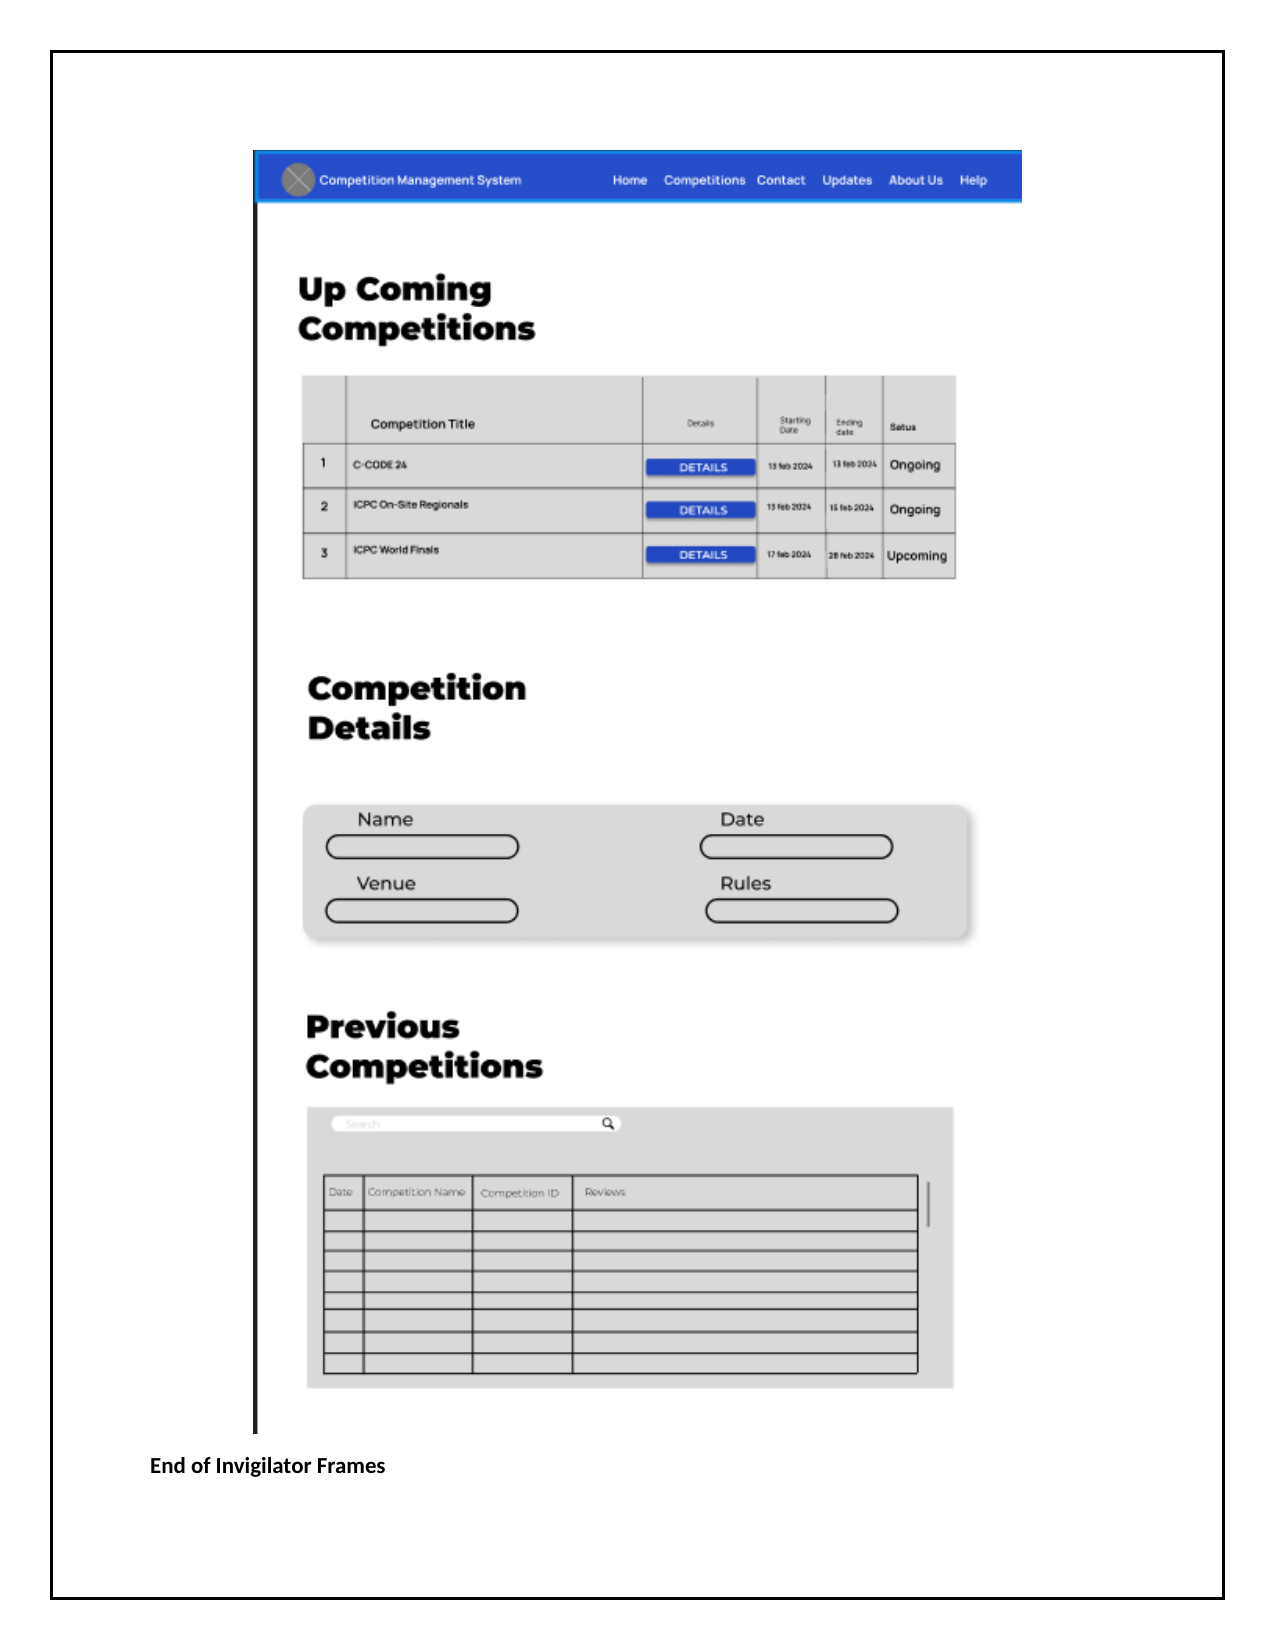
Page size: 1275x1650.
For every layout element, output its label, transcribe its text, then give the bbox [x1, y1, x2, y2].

text End of Invigilator Frames [150, 1452, 1125, 1480]
picture [253, 150, 1022, 1434]
